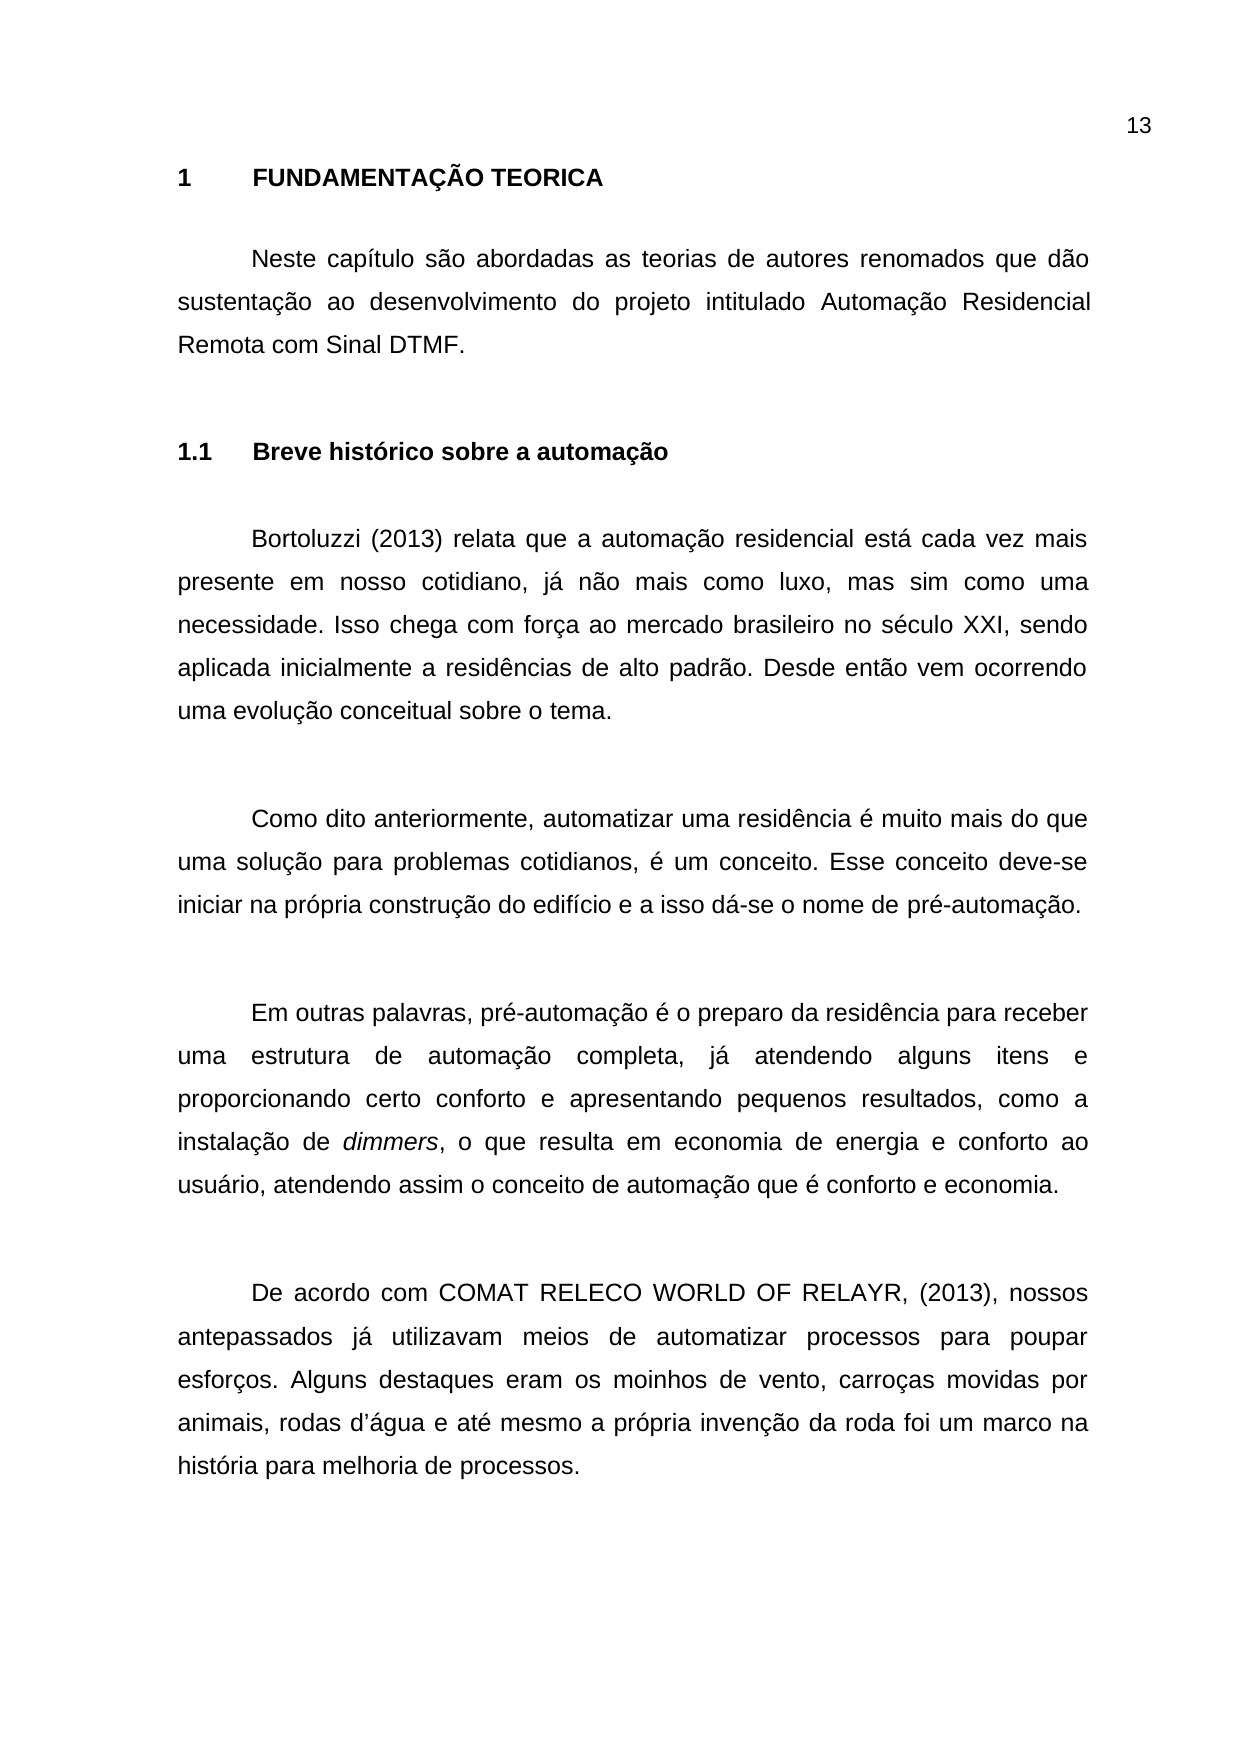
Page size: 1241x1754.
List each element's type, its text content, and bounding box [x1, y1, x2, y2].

text Em outras palavras, pré-automação é o preparo da residência para receber uma estrutura de automação completa, já atendendo alguns itens e proporcionando certo conforto e apresentando pequenos resultados, como a instalação de dimmers, o que resulta em economia de energia e conforto ao usuário, atendendo assim o conceito de automação que é conforto e economia. [177, 998, 1089, 1199]
text De acordo com COMAT RELECO WORLD OF RELAYR, (2013), nossos antepassados já utilizavam meios de automatizar processos para poupar esforços. Alguns destaques eram os moinhos de vento, carroças movidas por animais, rodas d’água e até mesmo a própria invenção da roda foi um marco na história para melhoria de processos. [177, 1278, 1089, 1480]
subtitle 1 FUNDAMENTAÇÃO TEORICA [177, 162, 1152, 191]
subtitle 1.1 Breve histórico sobre a automação [177, 437, 1152, 466]
text Neste capítulo são abordadas as teorias de autores renomados que dão sustentação ao desenvolvimento do projeto intitulado Automação Residencial Remota com Sinal DTMF. [177, 244, 1091, 359]
text Bortoluzzi (2013) relata que a automação residencial está cada vez mais presente em nosso cotidiano, já não mais como luxo, mas sim como uma necessidade. Isso chega com força ao mercado brasileiro no século XXI, sendo aplicada inicialmente a residências de alto padrão. Desde então vem ocorrendo uma evolução conceitual sobre o tema. [177, 524, 1088, 725]
text Como dito anteriormente, automatizar uma residência é muito mais do que uma solução para problemas cotidianos, é um conceito. Esse conceito deve-se iniciar na própria construção do edifício e a isso dá-se o nome de pré-automação. [177, 804, 1089, 919]
